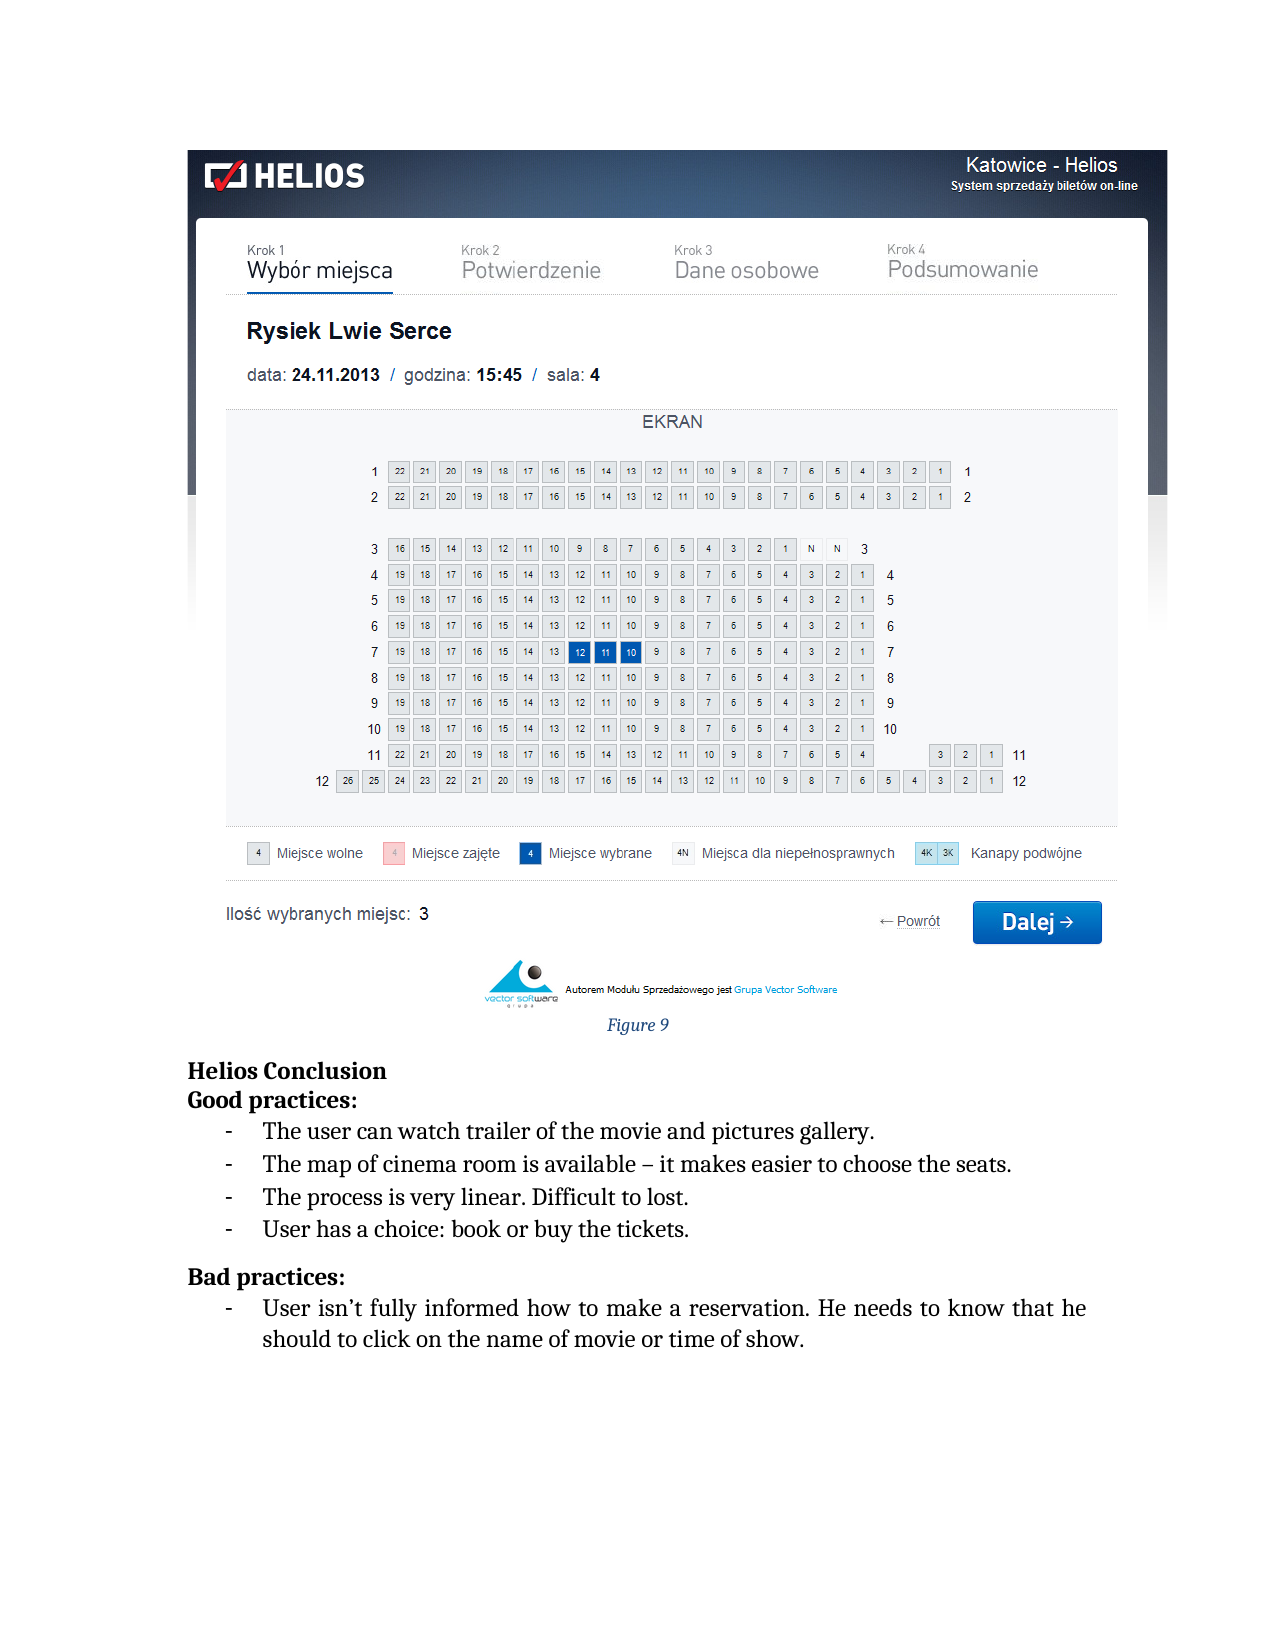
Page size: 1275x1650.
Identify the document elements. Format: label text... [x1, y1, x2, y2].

list User isn’t fully informed how to make a reservation. He needs to know that he should to click on the name of movie or time of show. [225, 1292, 1087, 1353]
list The map of cinema room is available – it makes easier to choose the seats. [225, 1148, 1087, 1178]
text Good practices: [187, 1086, 1087, 1115]
picture [187, 150, 1168, 1015]
text Figure 9 [187, 1015, 1087, 1036]
list User has a choice: book or buy the tickets. [225, 1213, 1087, 1244]
text Helios Conclusion [187, 1057, 1087, 1086]
text Bad practices: [187, 1263, 1087, 1292]
list The user can watch trailer of the movie and pictures gallery. [225, 1115, 1087, 1145]
list The process is very linear. Difficult to lost. [225, 1181, 1087, 1211]
